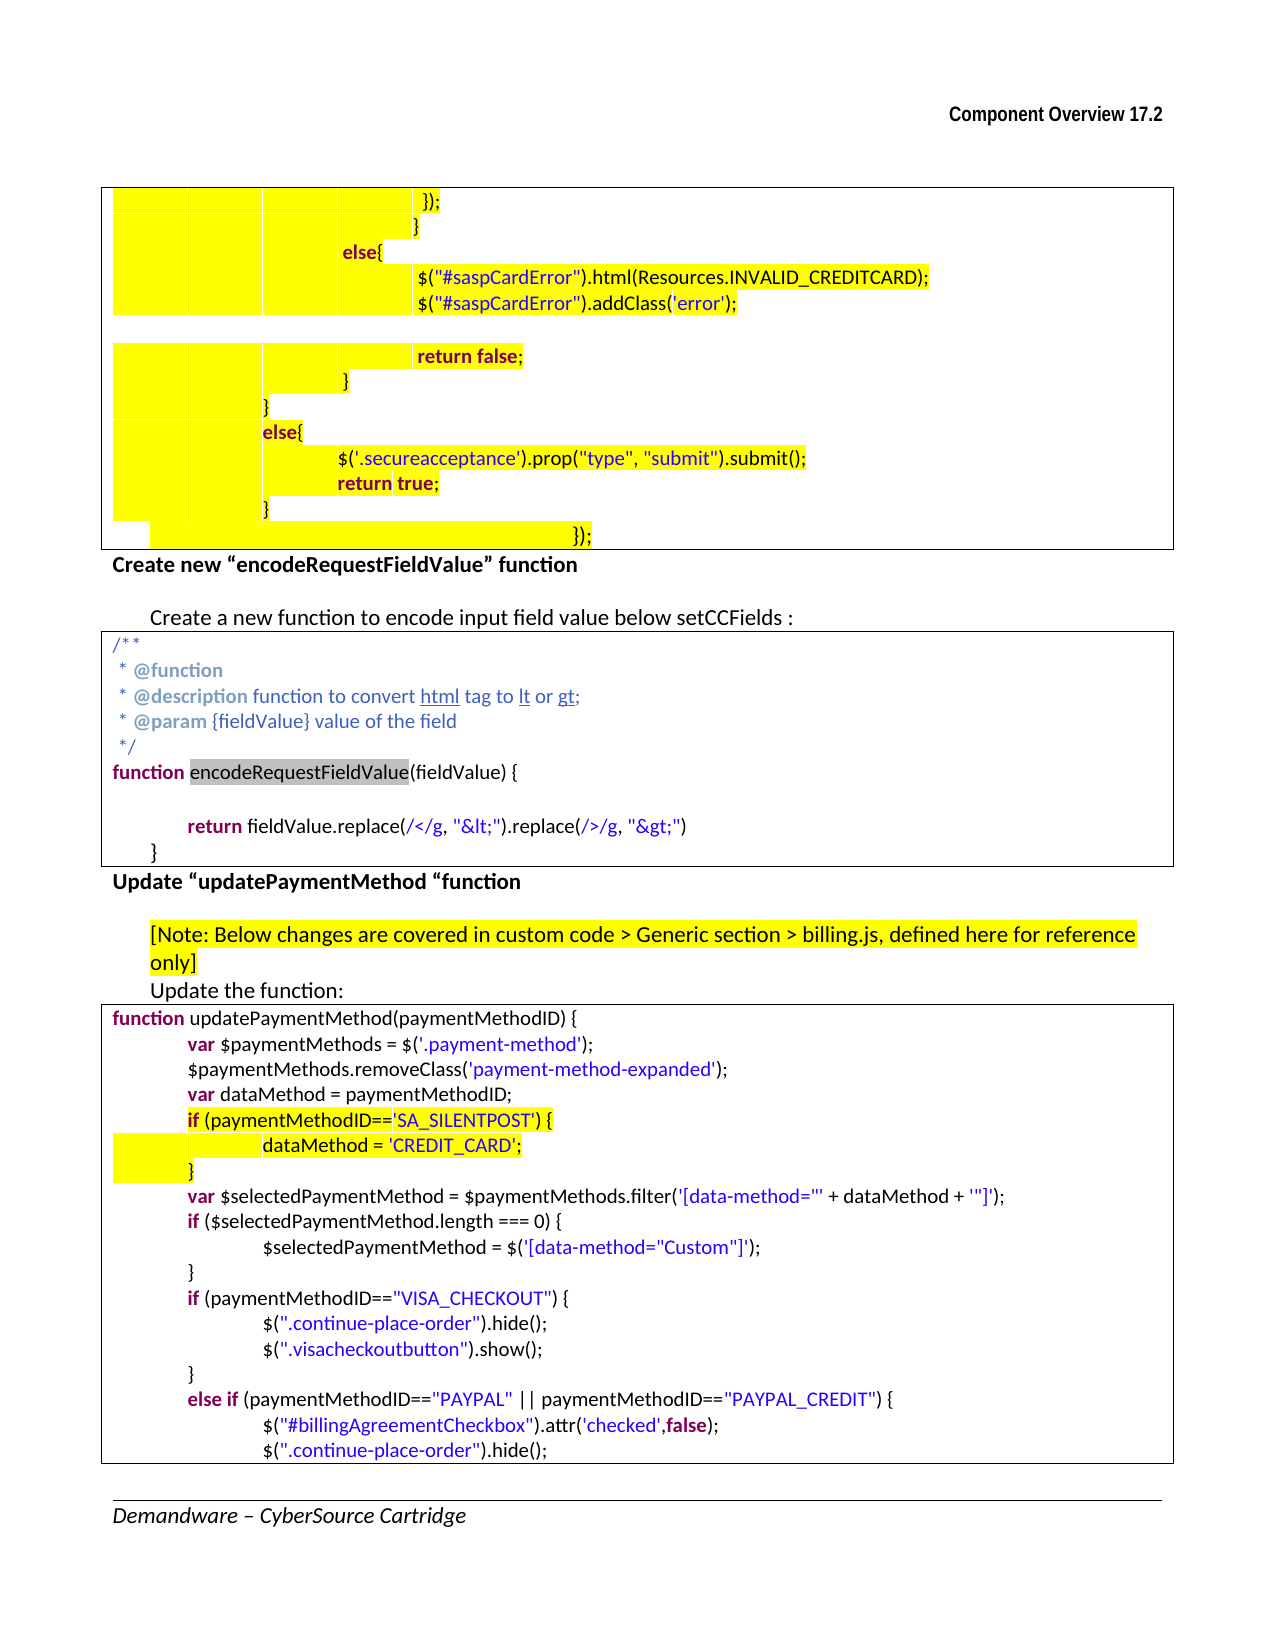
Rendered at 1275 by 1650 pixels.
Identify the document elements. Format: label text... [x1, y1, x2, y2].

subtitle Update “updatePaymentMethod “function [112, 867, 1162, 895]
text [Note: Below changes are covered in custom code > Generic section > billing.js, defined here for reference only] [197, 920, 1162, 976]
text Update the function: [150, 976, 1162, 1004]
text Create a new function to encode input field value below setCCFields : [150, 603, 1162, 631]
subtitle Create new “encodeRequestFieldValue” function [112, 550, 1162, 578]
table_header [102, 1005, 1173, 1463]
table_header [102, 188, 1173, 549]
table_header /** * @function * @description function to convert html tag to lt or gt; * @param {fieldValue} value of the field */ function encodeRequestFieldValue(fieldValue) { return fieldValue.replace(/</g, "&lt;").replace(/>/g, "&gt;") } [102, 632, 1173, 866]
